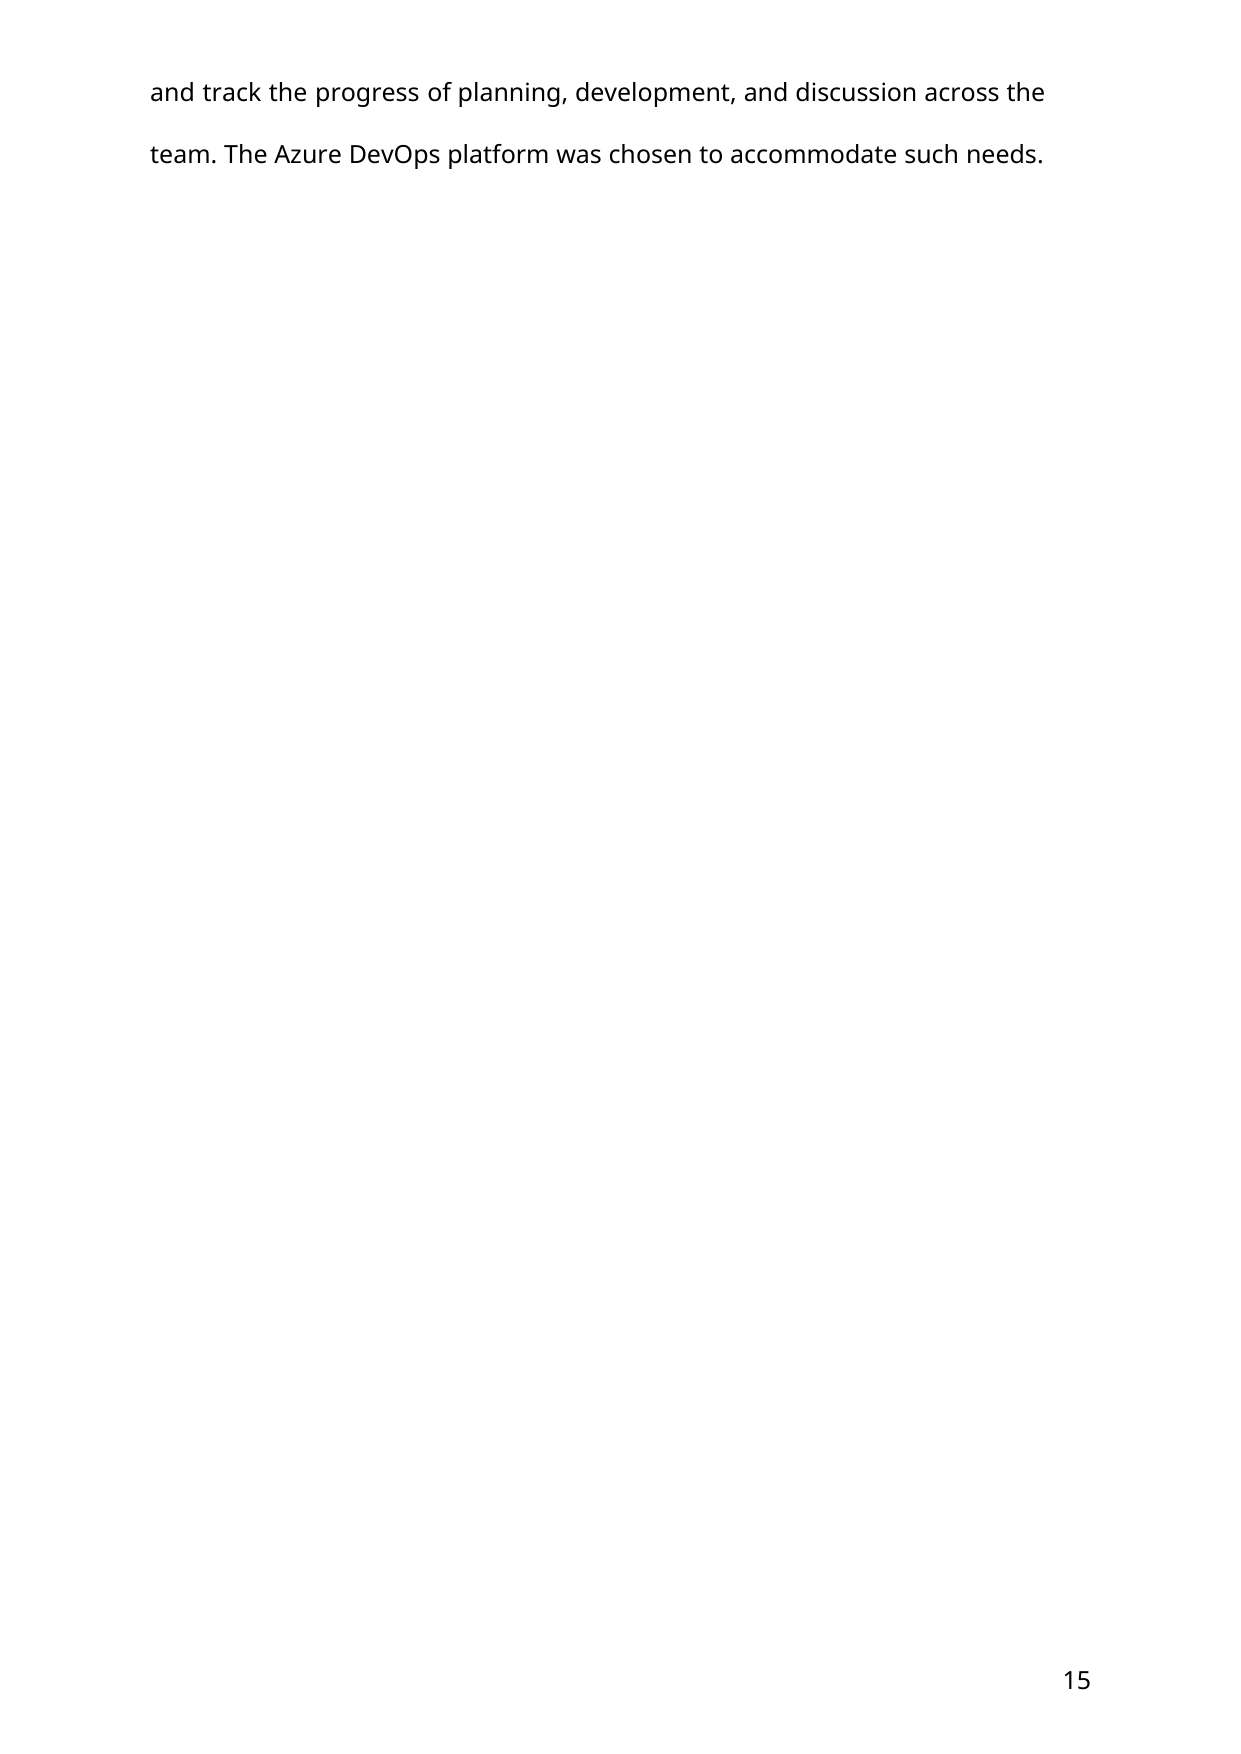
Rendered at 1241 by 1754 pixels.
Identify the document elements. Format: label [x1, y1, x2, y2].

text [150, 75, 1063, 171]
